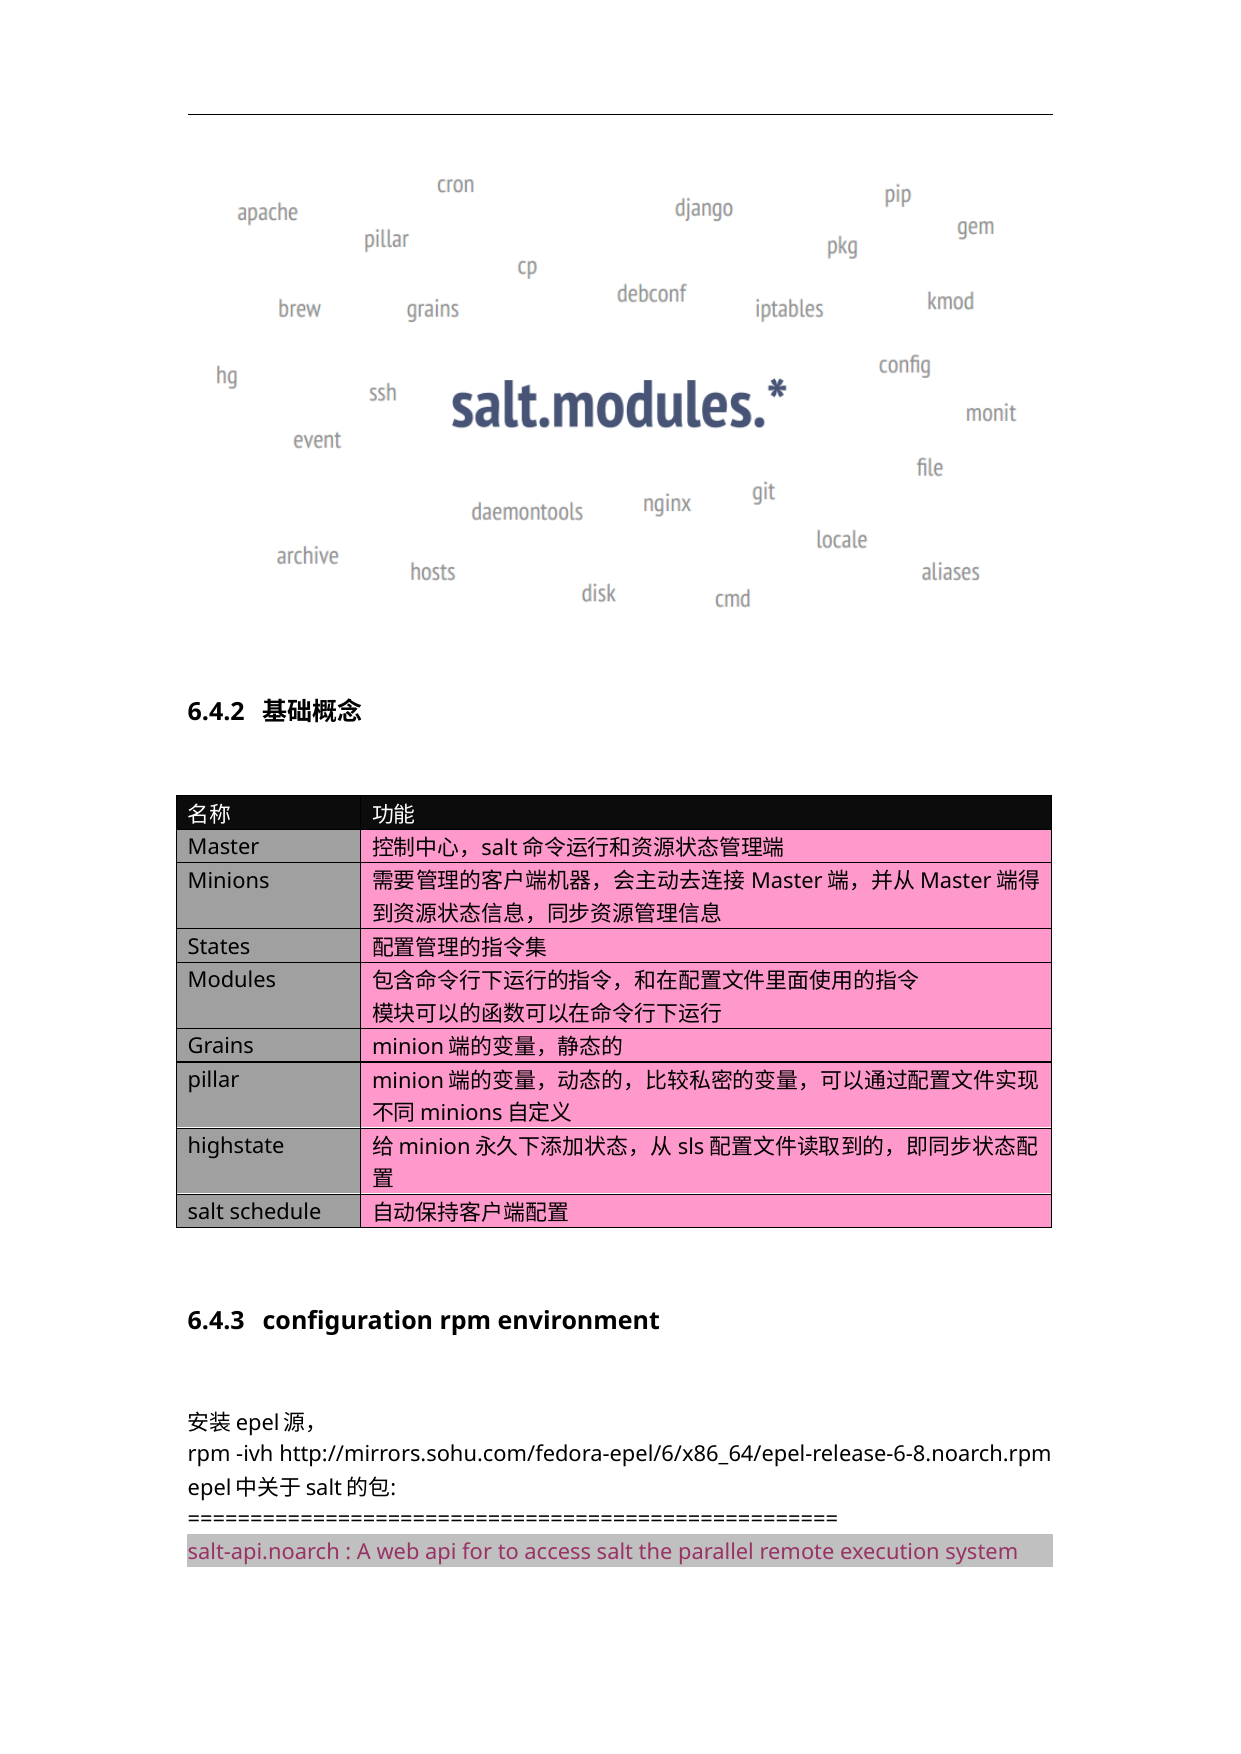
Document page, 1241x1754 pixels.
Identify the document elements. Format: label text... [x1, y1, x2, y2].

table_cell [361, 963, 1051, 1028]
text ==================================================== [187, 1502, 1053, 1534]
picture [187, 162, 1053, 640]
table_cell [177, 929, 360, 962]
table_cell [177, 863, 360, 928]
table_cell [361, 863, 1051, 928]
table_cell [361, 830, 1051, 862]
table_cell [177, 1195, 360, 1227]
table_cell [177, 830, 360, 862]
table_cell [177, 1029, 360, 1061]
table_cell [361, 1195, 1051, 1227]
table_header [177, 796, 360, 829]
subtitle configuration rpm environment [187, 1288, 1053, 1353]
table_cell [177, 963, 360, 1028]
text salt-api.noarch : A web api for to access salt the parallel remote execution system [187, 1534, 1053, 1567]
text epel中关于salt的包: [187, 1469, 1053, 1502]
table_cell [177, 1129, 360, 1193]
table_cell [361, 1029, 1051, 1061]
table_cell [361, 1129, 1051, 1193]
subtitle 基础概念 [187, 677, 1053, 742]
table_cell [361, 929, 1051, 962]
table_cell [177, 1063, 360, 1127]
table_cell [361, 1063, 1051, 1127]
text rpm -ivh http://mirrors.sohu.com/fedora-epel/6/x86_64/epel-release-6-8.noarch.rpm [187, 1437, 1053, 1469]
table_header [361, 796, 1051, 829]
text 安装epel源， [187, 1404, 1053, 1437]
